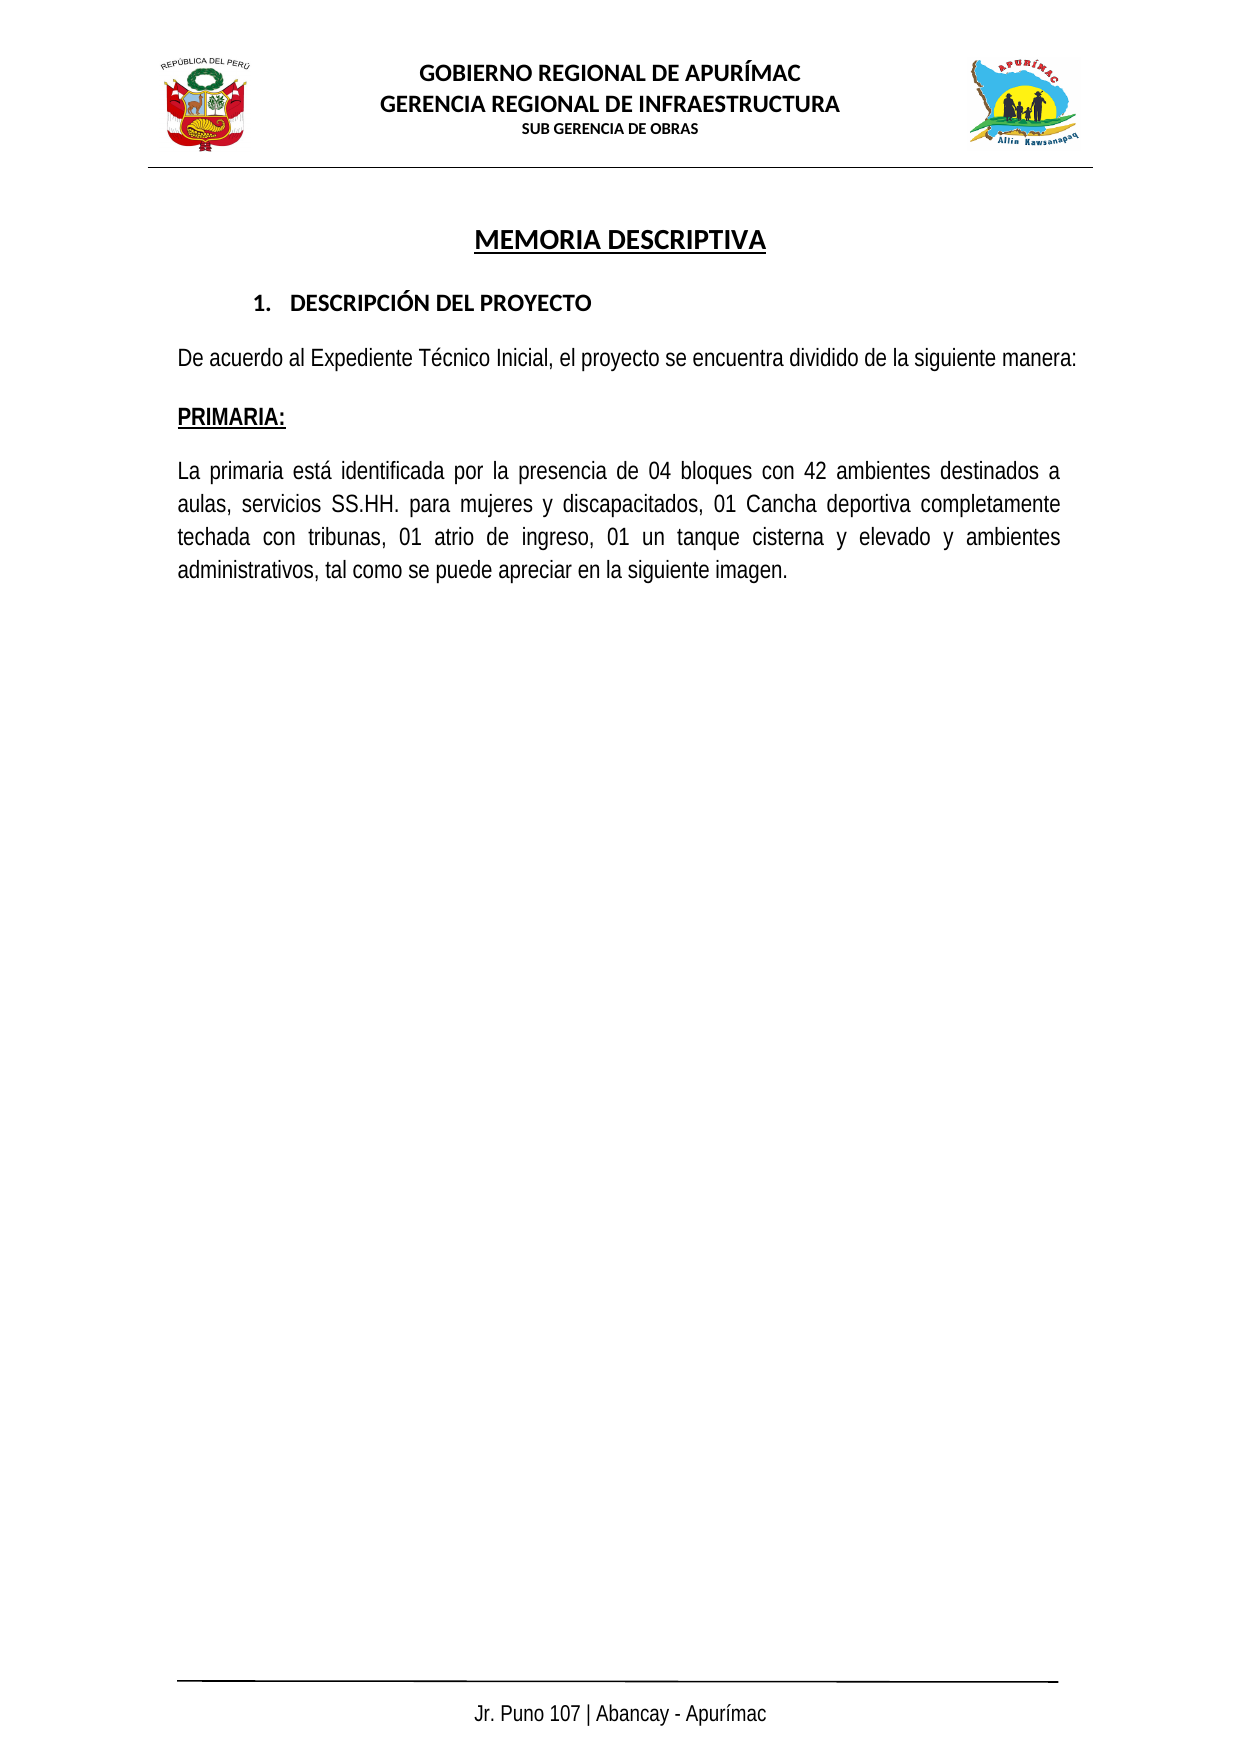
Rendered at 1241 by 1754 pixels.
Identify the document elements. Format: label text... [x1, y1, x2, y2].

text La primaria está identificada por la presencia de 04 bloques con 42 ambientes destinados a aulas, servicios SS.HH. para mujeres y discapacitados, 01 Cancha deportiva completamente techada con tribunas, 01 atrio de ingreso, 01 un tanque cisterna y elevado y ambientes administrativos, tal como se puede apreciar en la siguiente imagen. [177, 456, 1063, 583]
picture [158, 57, 252, 152]
picture [967, 57, 1082, 151]
text De acuerdo al Expediente Técnico Inicial, el proyecto se encuentra dividido de la siguiente manera: [177, 343, 1122, 372]
list DESCRIPCIÓN DEL PROYECTO [252, 287, 1063, 318]
text PRIMARIA: [177, 402, 1063, 431]
text MEMORIA DESCRIPTIVA [177, 221, 1063, 257]
